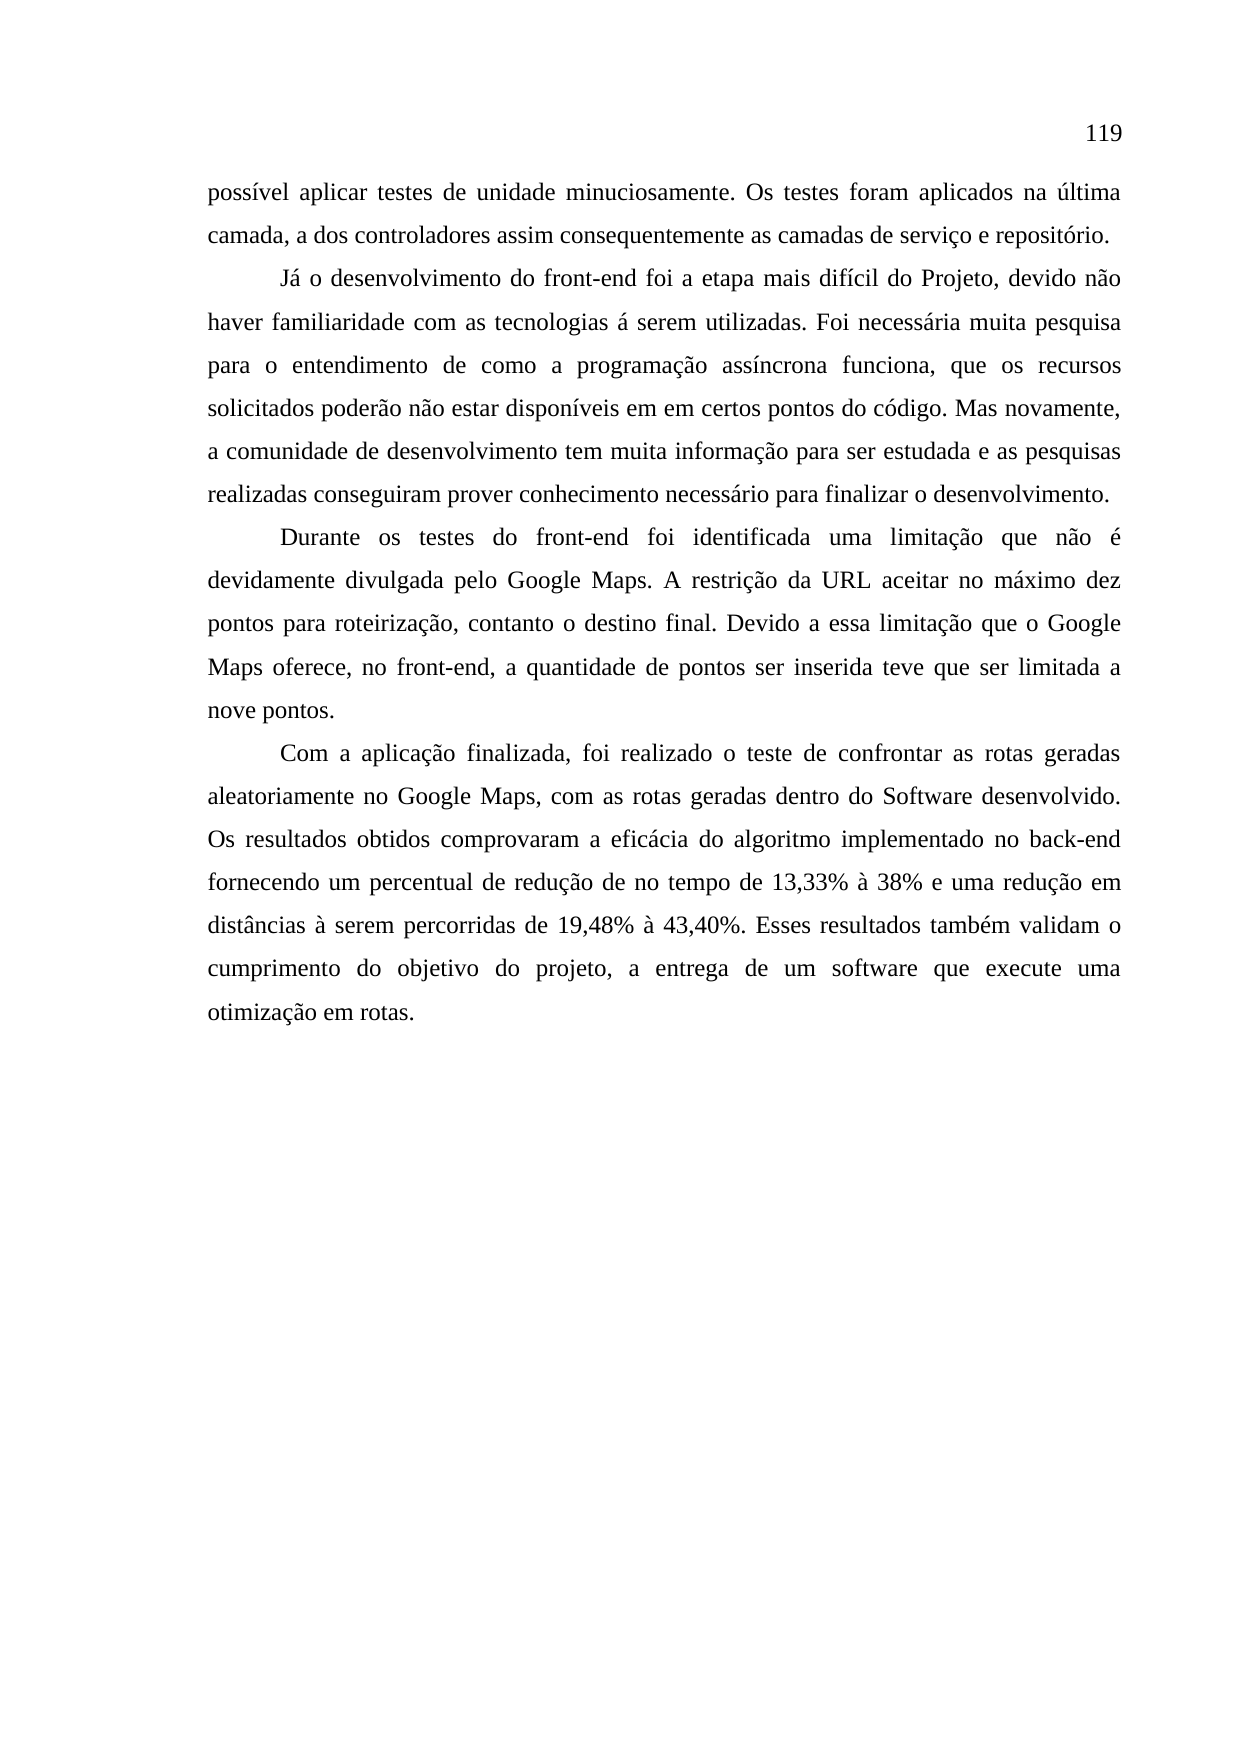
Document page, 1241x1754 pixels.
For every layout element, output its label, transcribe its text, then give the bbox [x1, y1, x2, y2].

text Com a aplicação finalizada, foi realizado o teste de confrontar as rotas geradas aleatoriamente no Google Maps, com as rotas geradas dentro do Software desenvolvido. Os resultados obtidos comprovaram a eficácia do algoritmo implementado no back-end fornecendo um percentual de redução de no tempo de 13,33% à 38% e uma redução em distâncias à serem percorridas de 19,48% à 43,40%. Esses resultados também validam o cumprimento do objetivo do projeto, a entrega de um software que execute uma otimização em rotas. [207, 738, 1122, 1025]
text Já o desenvolvimento do front-end foi a etapa mais difícil do Projeto, devido não haver familiaridade com as tecnologias á serem utilizadas. Foi necessária muita pesquisa para o entendimento de como a programação assíncrona funciona, que os recursos solicitados poderão não estar disponíveis em em certos pontos do código. Mas novamente, a comunidade de desenvolvimento tem muita informação para ser estudada e as pesquisas realizadas conseguiram prover conhecimento necessário para finalizar o desenvolvimento. [207, 263, 1122, 508]
text Durante os testes do front-end foi identificada uma limitação que não é devidamente divulgada pelo Google Maps. A restrição da URL aceitar no máximo dez pontos para roteirização, contanto o destino final. Devido a essa limitação que o Google Maps oferece, no front-end, a quantidade de pontos ser inserida teve que ser limitada a nove pontos. [207, 522, 1122, 723]
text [207, 177, 1122, 249]
